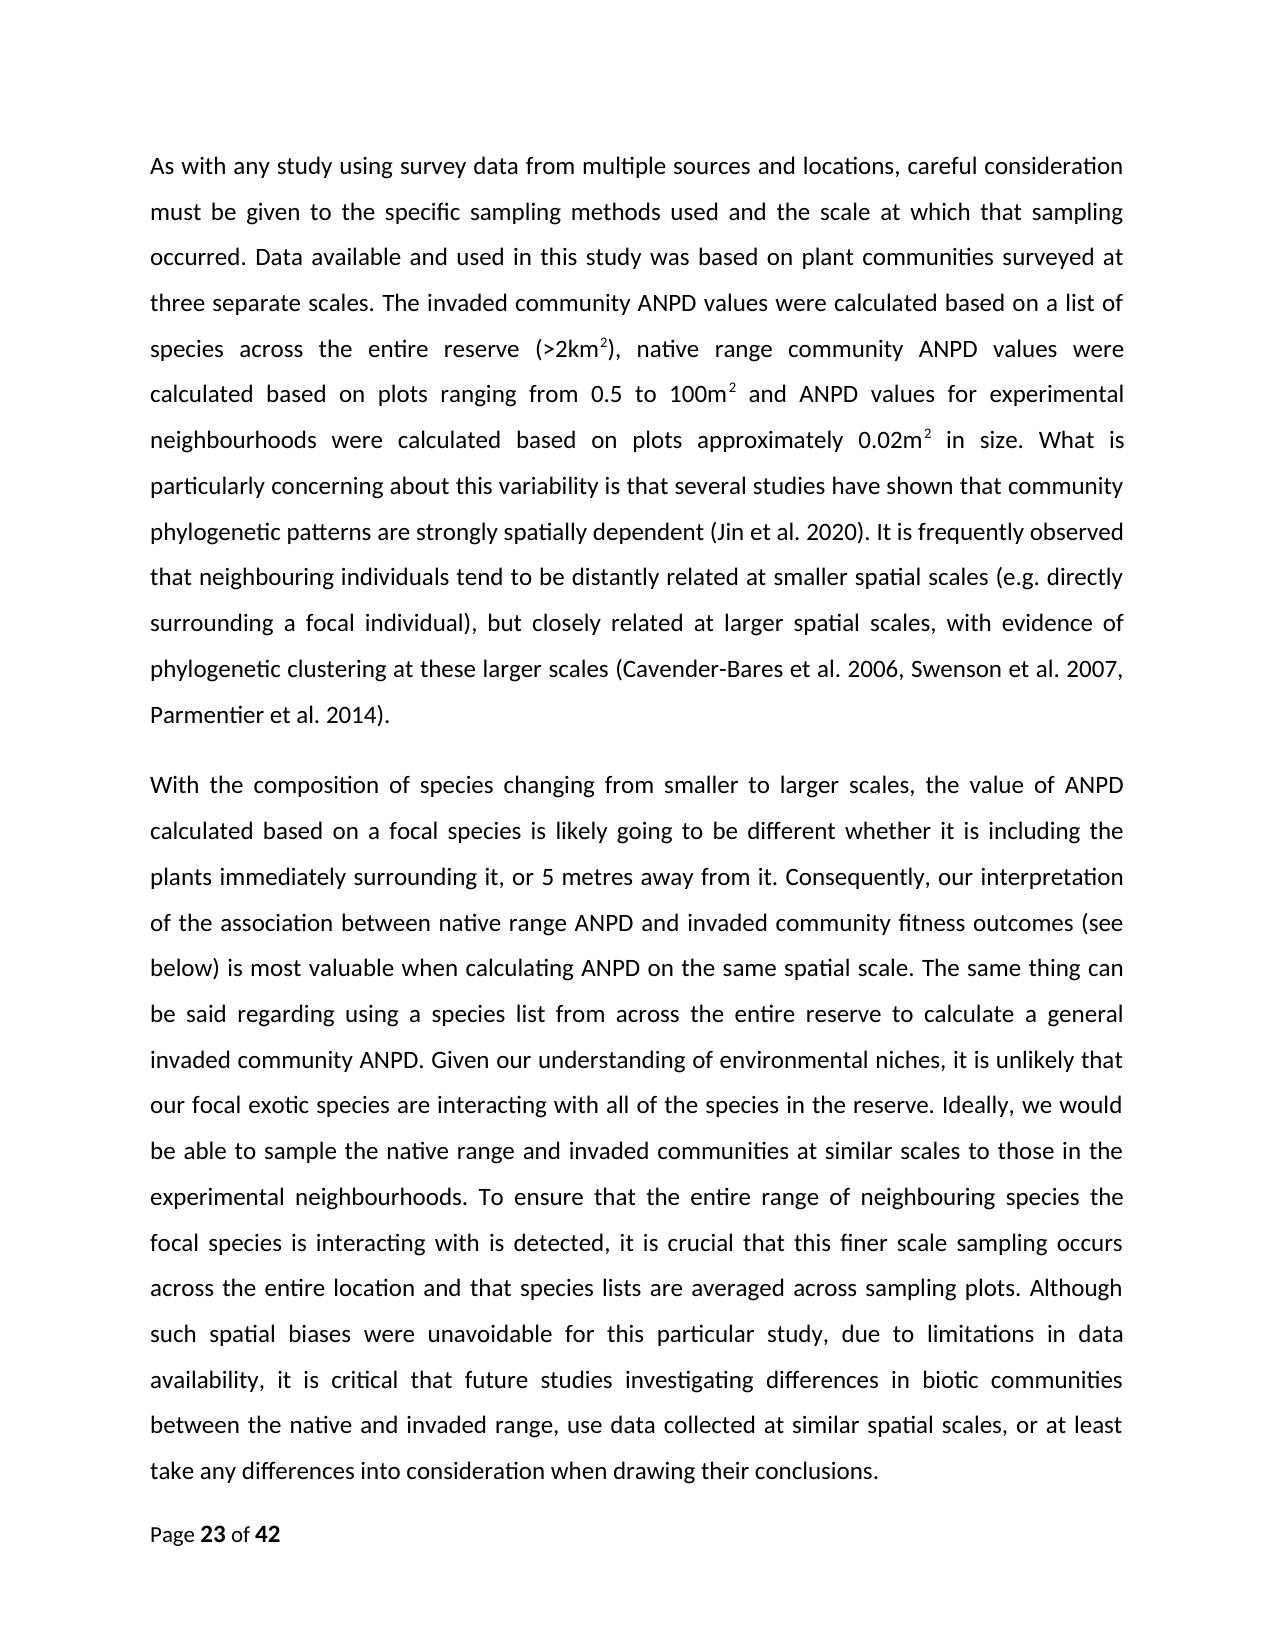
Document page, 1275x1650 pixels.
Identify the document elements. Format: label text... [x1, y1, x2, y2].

text As with any study using survey data from multiple sources and locations, careful consideration must be given to the specific sampling methods used and the scale at which that sampling occurred. Data available and used in this study was based on plant communities surveyed at three separate scales. The invaded community ANPD values were calculated based on a list of species across the entire reserve (>2km2), native range community ANPD values were calculated based on plots ranging from 0.5 to 100m2 and ANPD values for experimental neighbourhoods were calculated based on plots approximately 0.02m2 in size. What is particularly concerning about this variability is that several studies have shown that community phylogenetic patterns are strongly spatially dependent (Jin et al. 2020). It is frequently observed that neighbouring individuals tend to be distantly related at smaller spatial scales (e.g. directly surrounding a focal individual), but closely related at larger spatial scales, with evidence of phylogenetic clustering at these larger scales (Cavender-Bares et al. 2006, Swenson et al. 2007, Parmentier et al. 2014). [150, 150, 1125, 729]
text With the composition of species changing from smaller to larger scales, the value of ANPD calculated based on a focal species is likely going to be different whether it is including the plants immediately surrounding it, or 5 metres away from it. Consequently, our interpretation of the association between native range ANPD and invaded community fitness outcomes (see below) is most valuable when calculating ANPD on the same spatial scale. The same thing can be said regarding using a species list from across the entire reserve to calculate a general invaded community ANPD. Given our understanding of environmental niches, it is unlikely that our focal exotic species are interacting with all of the species in the reserve. Ideally, we would be able to sample the native range and invaded communities at similar scales to those in the experimental neighbourhoods. To ensure that the entire range of neighbouring species the focal species is interacting with is detected, it is crucial that this finer scale sampling occurs across the entire location and that species lists are averaged across sampling plots. Although such spatial biases were unavoidable for this particular study, due to limitations in data availability, it is critical that future studies investigating differences in biotic communities between the native and invaded range, use data collected at similar spatial scales, or at least take any differences into consideration when drawing their conclusions. [150, 769, 1125, 1486]
